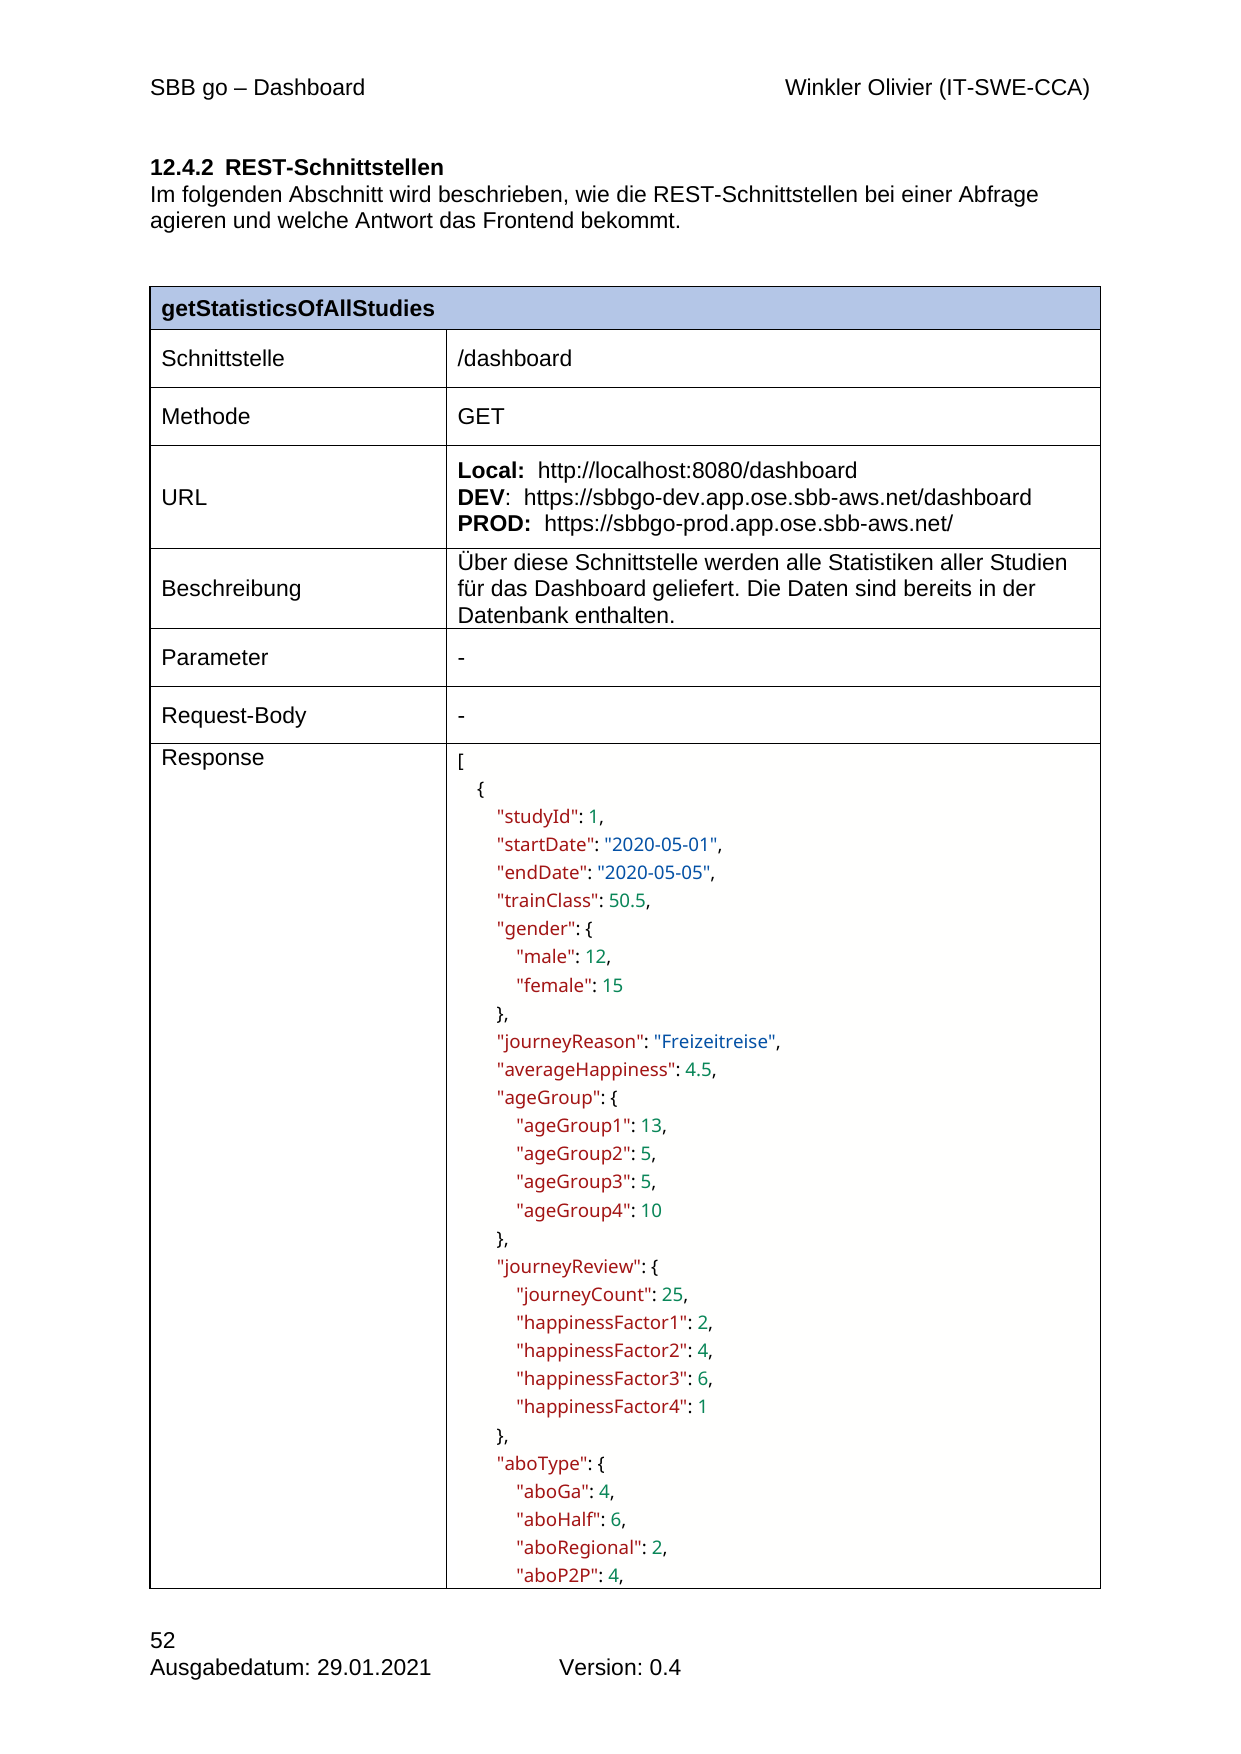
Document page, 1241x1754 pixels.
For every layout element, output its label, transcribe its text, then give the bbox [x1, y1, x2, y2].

table_header getStatisticsOfAllStudies [151, 287, 1100, 329]
table_cell Request-Body [151, 687, 446, 743]
table_cell Response [151, 744, 446, 1588]
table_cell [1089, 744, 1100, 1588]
table_cell Über diese Schnittstelle werden alle Statistiken aller Studien für das Dashboard geliefert. Die Daten sind bereits in der Datenbank enthalten. [447, 549, 1100, 628]
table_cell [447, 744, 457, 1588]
subtitle REST-Schnittstellen [150, 154, 1090, 181]
table_cell Beschreibung [151, 549, 446, 628]
text Im folgenden Abschnitt wird beschrieben, wie die REST-Schnittstellen bei einer Abfrage agieren und welche Antwort das Frontend bekommt. [150, 181, 1090, 233]
table_cell URL [151, 446, 446, 548]
table_cell Local: http://localhost:8080/dashboard DEV: https://sbbgo-dev.app.ose.sbb-aws.net/dashboard PROD: https://sbbgo-prod.app.ose.sbb-aws.net/ [447, 446, 1100, 548]
table_cell - [447, 629, 1100, 686]
table_cell - [447, 687, 1100, 743]
table_cell Methode [151, 388, 446, 444]
table_cell Parameter [151, 629, 446, 686]
table_cell GET [447, 388, 1100, 444]
table_cell Schnittstelle [151, 330, 446, 387]
table_cell /dashboard [447, 330, 1100, 387]
